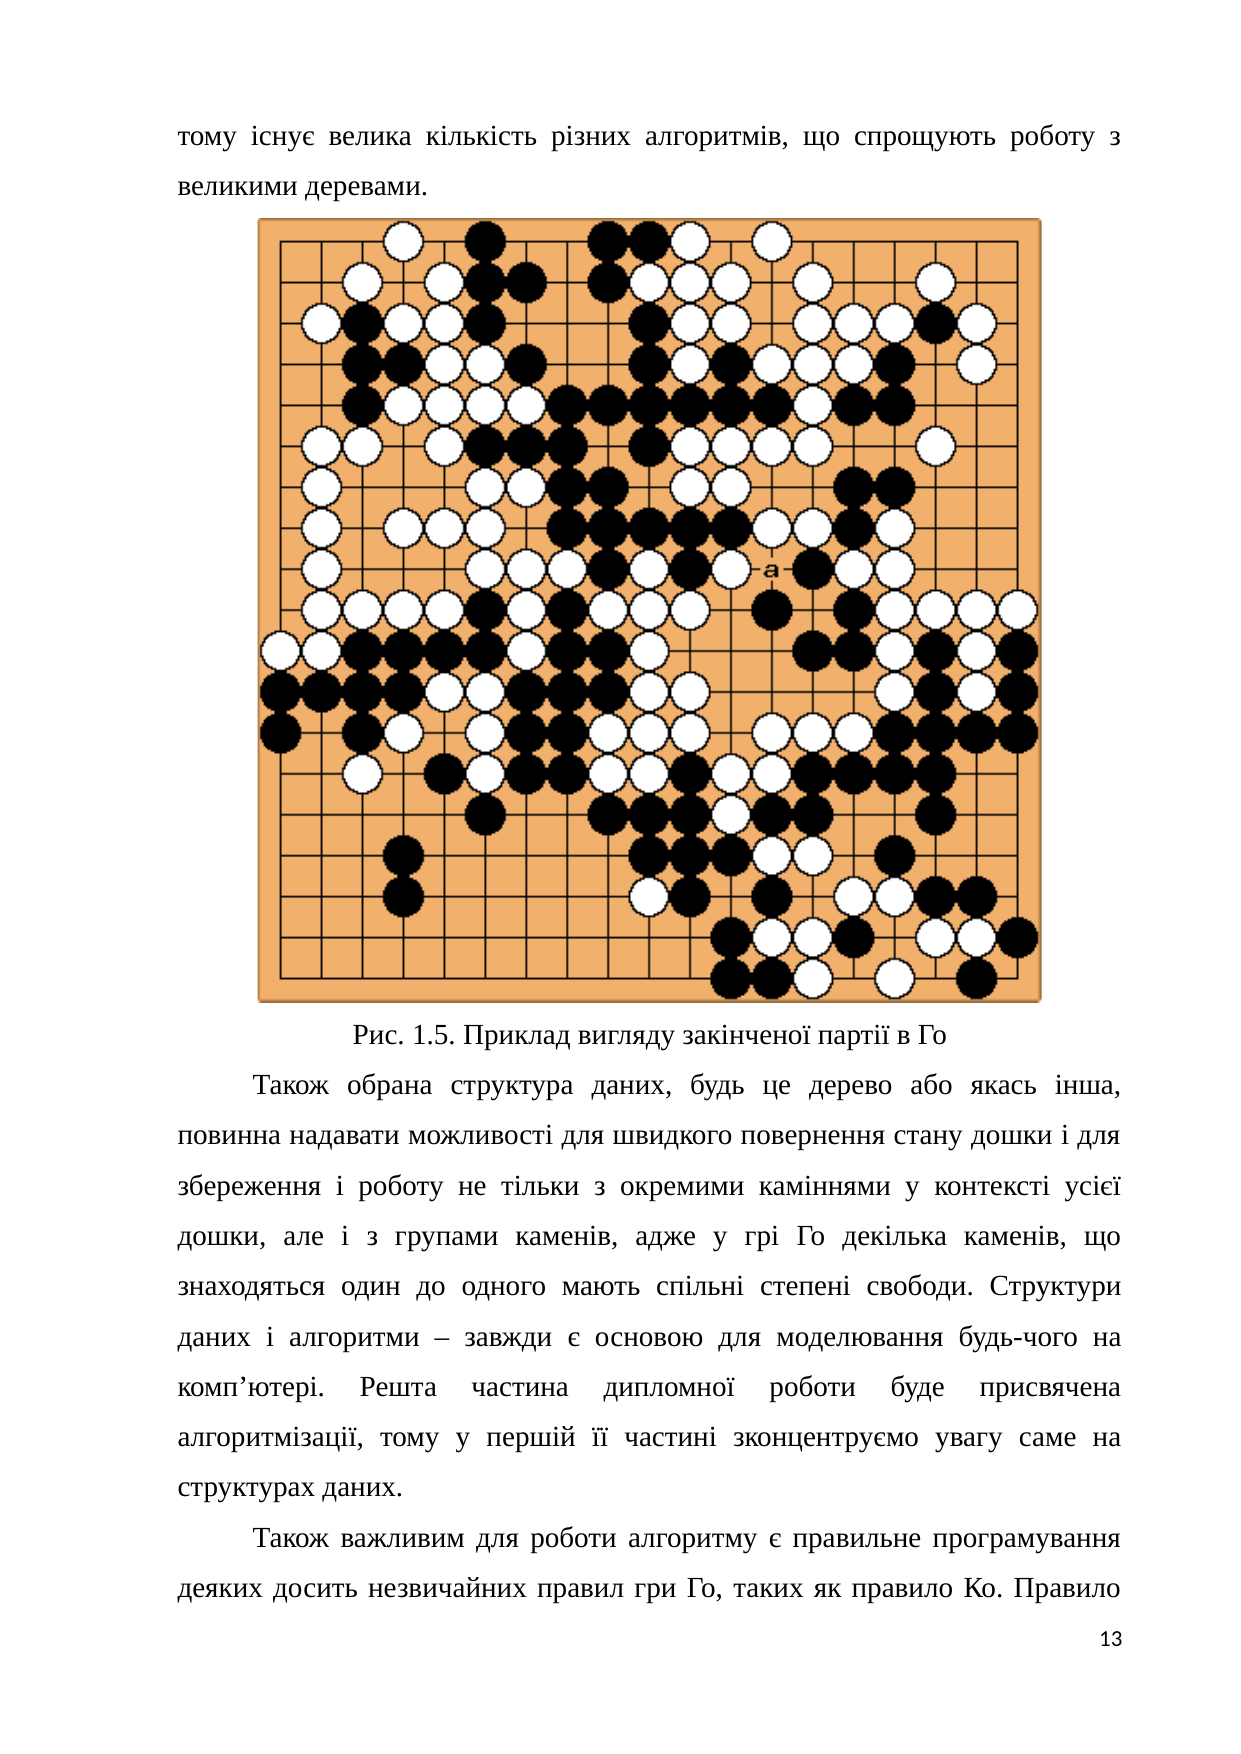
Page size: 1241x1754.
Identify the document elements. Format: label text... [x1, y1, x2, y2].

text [177, 118, 1122, 202]
text Також обрана структура даних, будь це дерево або якась інша, повинна надавати можливості для швидкого повернення стану дошки і для збереження і роботу не тільки з окремими каміннями у контексті усієї дошки, але і з групами каменів, адже у грі Го декілька каменів, що знаходяться один до одного мають спільні степені свободи. Структури даних і алгоритми – завжди є основою для моделювання будь-чого на комп’ютері. Решта частина дипломної роботи буде присвячена алгоритмізації, тому у першій її частині зконцентруємо увагу саме на структурах даних. [177, 1067, 1122, 1503]
text Рис. 1.5. Приклад вигляду закінченої партії в Го [177, 1017, 1122, 1050]
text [177, 1520, 1122, 1604]
picture [257, 218, 1042, 1003]
